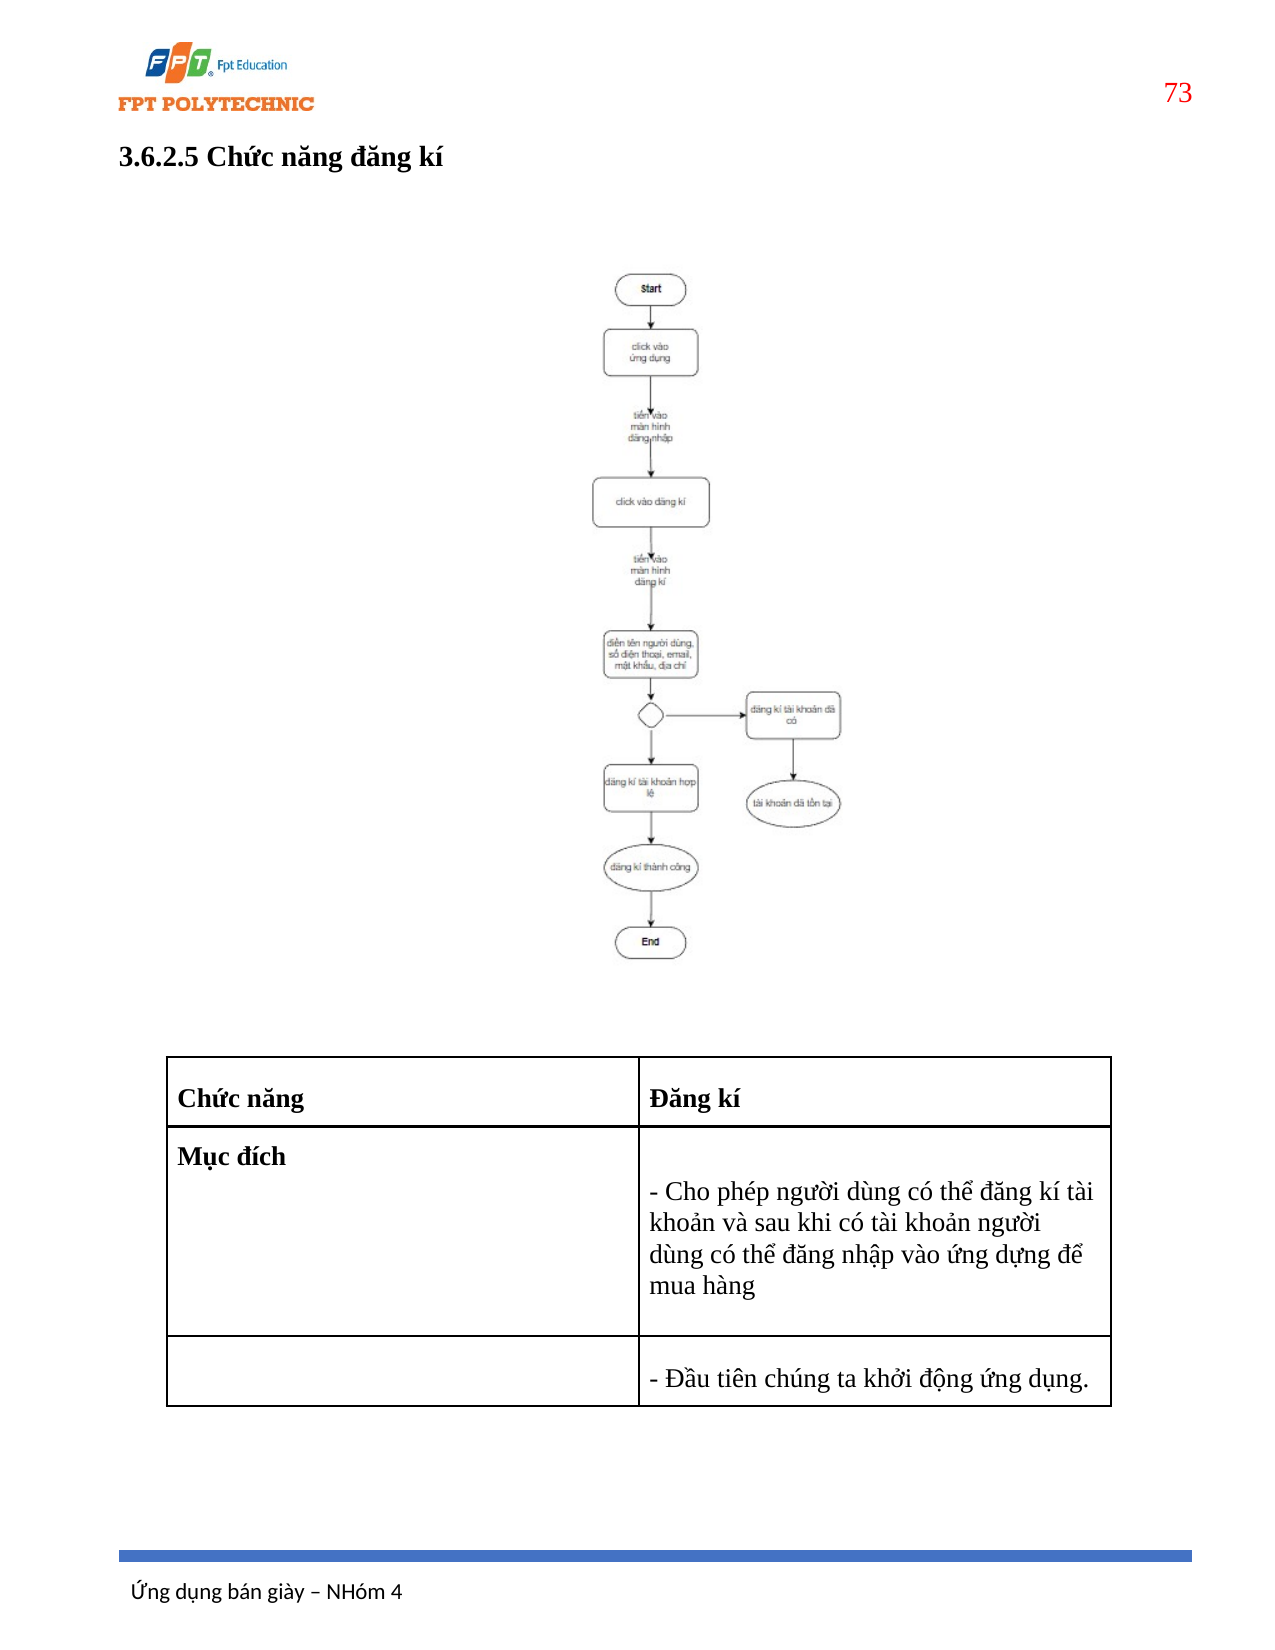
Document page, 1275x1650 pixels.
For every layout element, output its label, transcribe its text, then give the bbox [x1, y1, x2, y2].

table_header Chức năng [168, 1058, 638, 1125]
table_cell - Cho phép người dùng có thể đăng kí tài khoản và sau khi có tài khoản người dùng có thể đăng nhập vào ứng dựng để mua hàng [640, 1128, 1110, 1335]
picture [322, 235, 968, 993]
table_cell - Đầu tiên chúng ta khởi động ứng dụng. [640, 1337, 1110, 1405]
subtitle 3.6.2.5 Chức năng đăng kí [118, 139, 1192, 172]
table_cell Mục đích [168, 1128, 638, 1335]
table_header Đăng kí [640, 1058, 1110, 1125]
table_cell [168, 1337, 638, 1405]
picture [118, 42, 316, 111]
